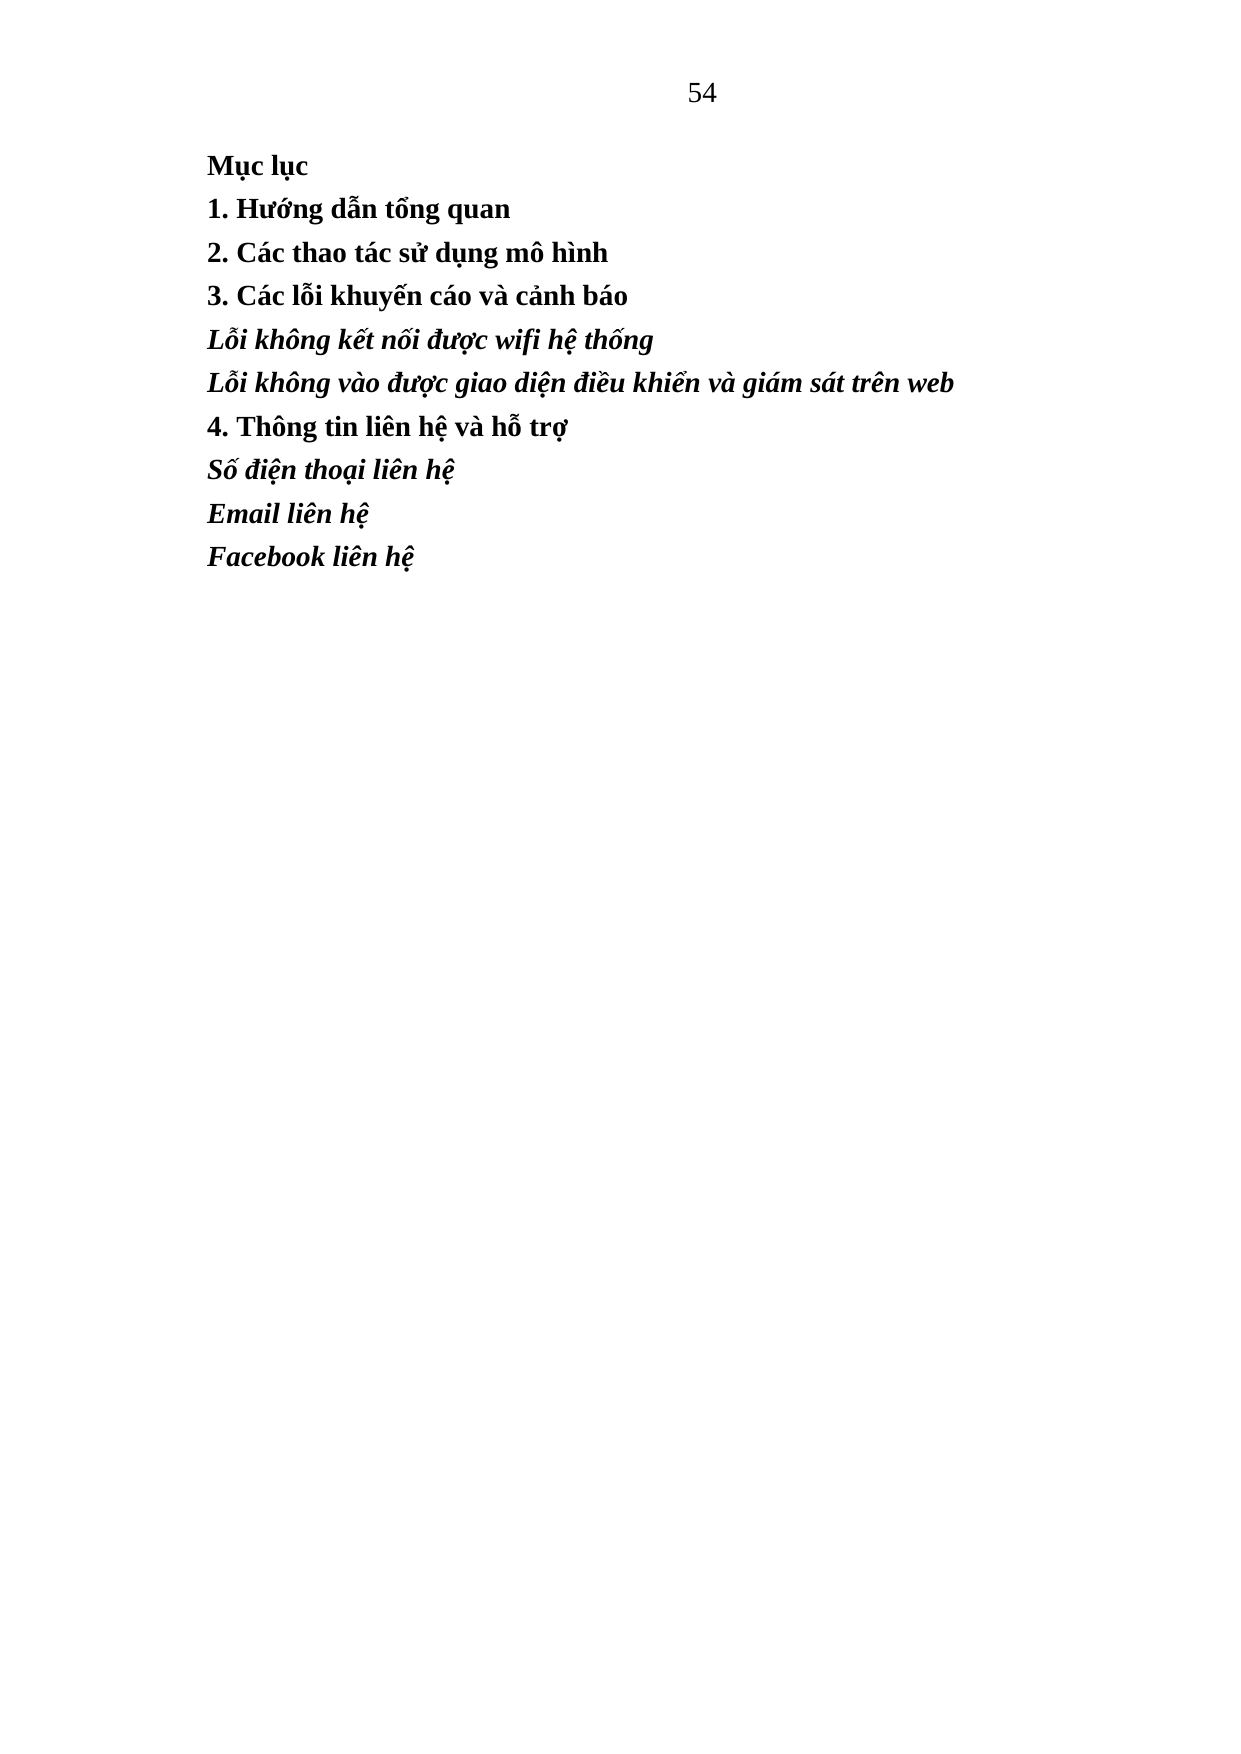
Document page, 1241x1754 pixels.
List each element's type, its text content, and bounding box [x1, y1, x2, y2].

text Lỗi không kết nối được wifi hệ thống [207, 322, 1122, 355]
text 1. Hướng dẫn tổng quan [207, 191, 1122, 225]
text 4. Thông tin liên hệ và hỗ trợ [207, 409, 1122, 442]
text 2. Các thao tác sử dụng mô hình [207, 235, 1122, 268]
text Facebook liên hệ [207, 539, 1122, 573]
text Lỗi không vào được giao diện điều khiển và giám sát trên web [207, 365, 1122, 399]
text Mục lục [207, 148, 1122, 181]
text Số điện thoại liên hệ [207, 452, 1122, 486]
text Email liên hệ [207, 496, 1122, 529]
text 3. Các lỗi khuyến cáo và cảnh báo [207, 278, 1122, 312]
